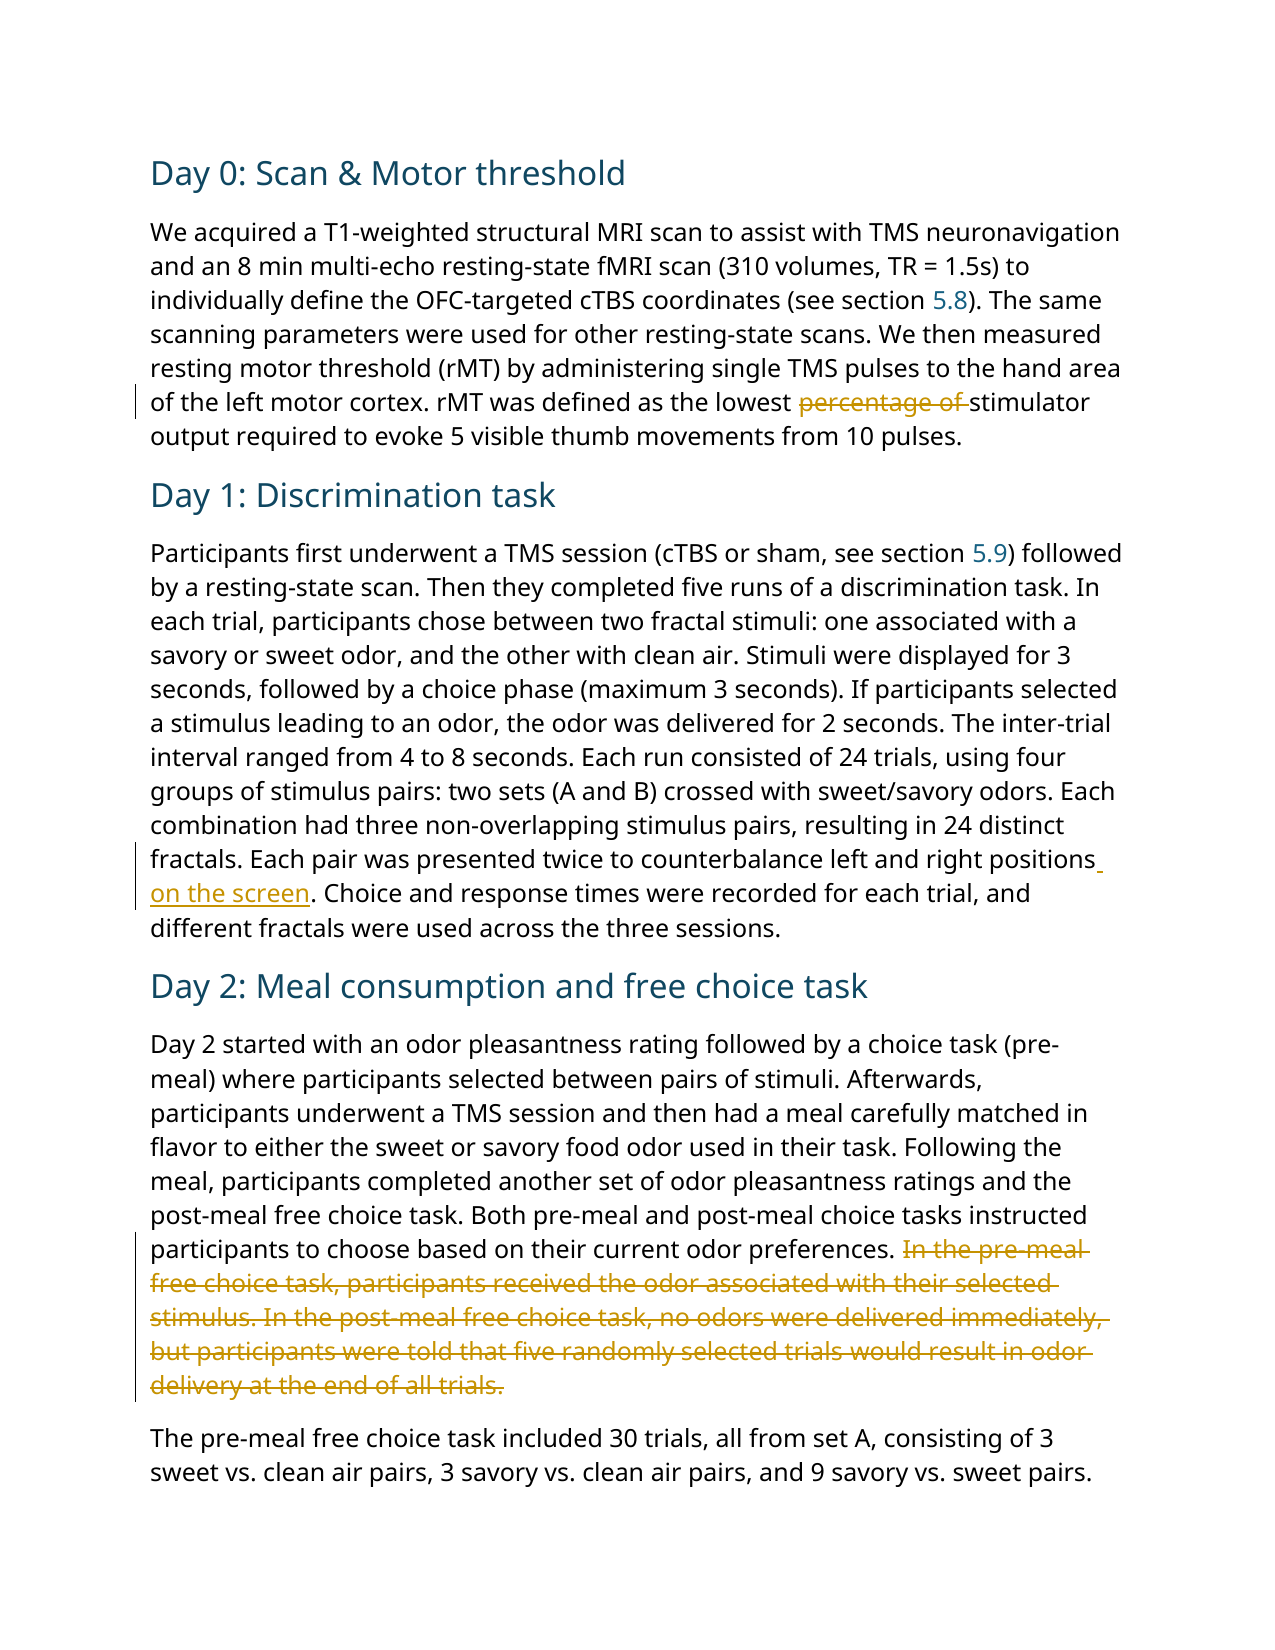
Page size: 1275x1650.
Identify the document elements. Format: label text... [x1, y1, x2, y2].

subtitle Day 1: Discrimination task [150, 471, 1125, 517]
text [150, 1421, 1125, 1489]
subtitle Day 0: Scan & Motor threshold [150, 150, 1125, 195]
subtitle Day 2: Meal consumption and free choice task [150, 963, 1125, 1008]
text Day 2 started with an odor pleasantness rating followed by a choice task (pre-meal) where participants selected between pairs of stimuli. Afterwards, participants underwent a TMS session and then had a meal carefully matched in flavor to either the sweet or savory food odor used in their task. Following the meal, participants completed another set of odor pleasantness ratings and the post-meal free choice task. Both pre-meal and post-meal choice tasks instructed participants to choose based on their current odor preferences. [150, 1027, 1125, 1402]
text We acquired a T1-weighted structural MRI scan to assist with TMS neuronavigation and an 8 min multi-echo resting-state fMRI scan (310 volumes, TR = 1.5s) to individually define the OFC-targeted cTBS coordinates (see section 5.8). The same scanning parameters were used for other resting-state scans. We then measured resting motor threshold (rMT) by administering single TMS pulses to the hand area of the left motor cortex. rMT was defined as the lowest stimulator output required to evoke 5 visible thumb movements from 10 pulses. [150, 214, 1125, 453]
text Participants first underwent a TMS session (cTBS or sham, see section 5.9) followed by a resting-state scan. Then they completed five runs of a discrimination task. In each trial, participants chose between two fractal stimuli: one associated with a savory or sweet odor, and the other with clean air. Stimuli were displayed for 3 seconds, followed by a choice phase (maximum 3 seconds). If participants selected a stimulus leading to an odor, the odor was delivered for 2 seconds. The inter-trial interval ranged from 4 to 8 seconds. Each run consisted of 24 trials, using four groups of stimulus pairs: two sets (A and B) crossed with sweet/savory odors. Each combination had three non-overlapping stimulus pairs, resulting in 24 distinct fractals. Each pair was presented twice to counterbalance left and right positions. Choice and response times were recorded for each trial, and different fractals were used across the three sessions. [150, 536, 1125, 944]
